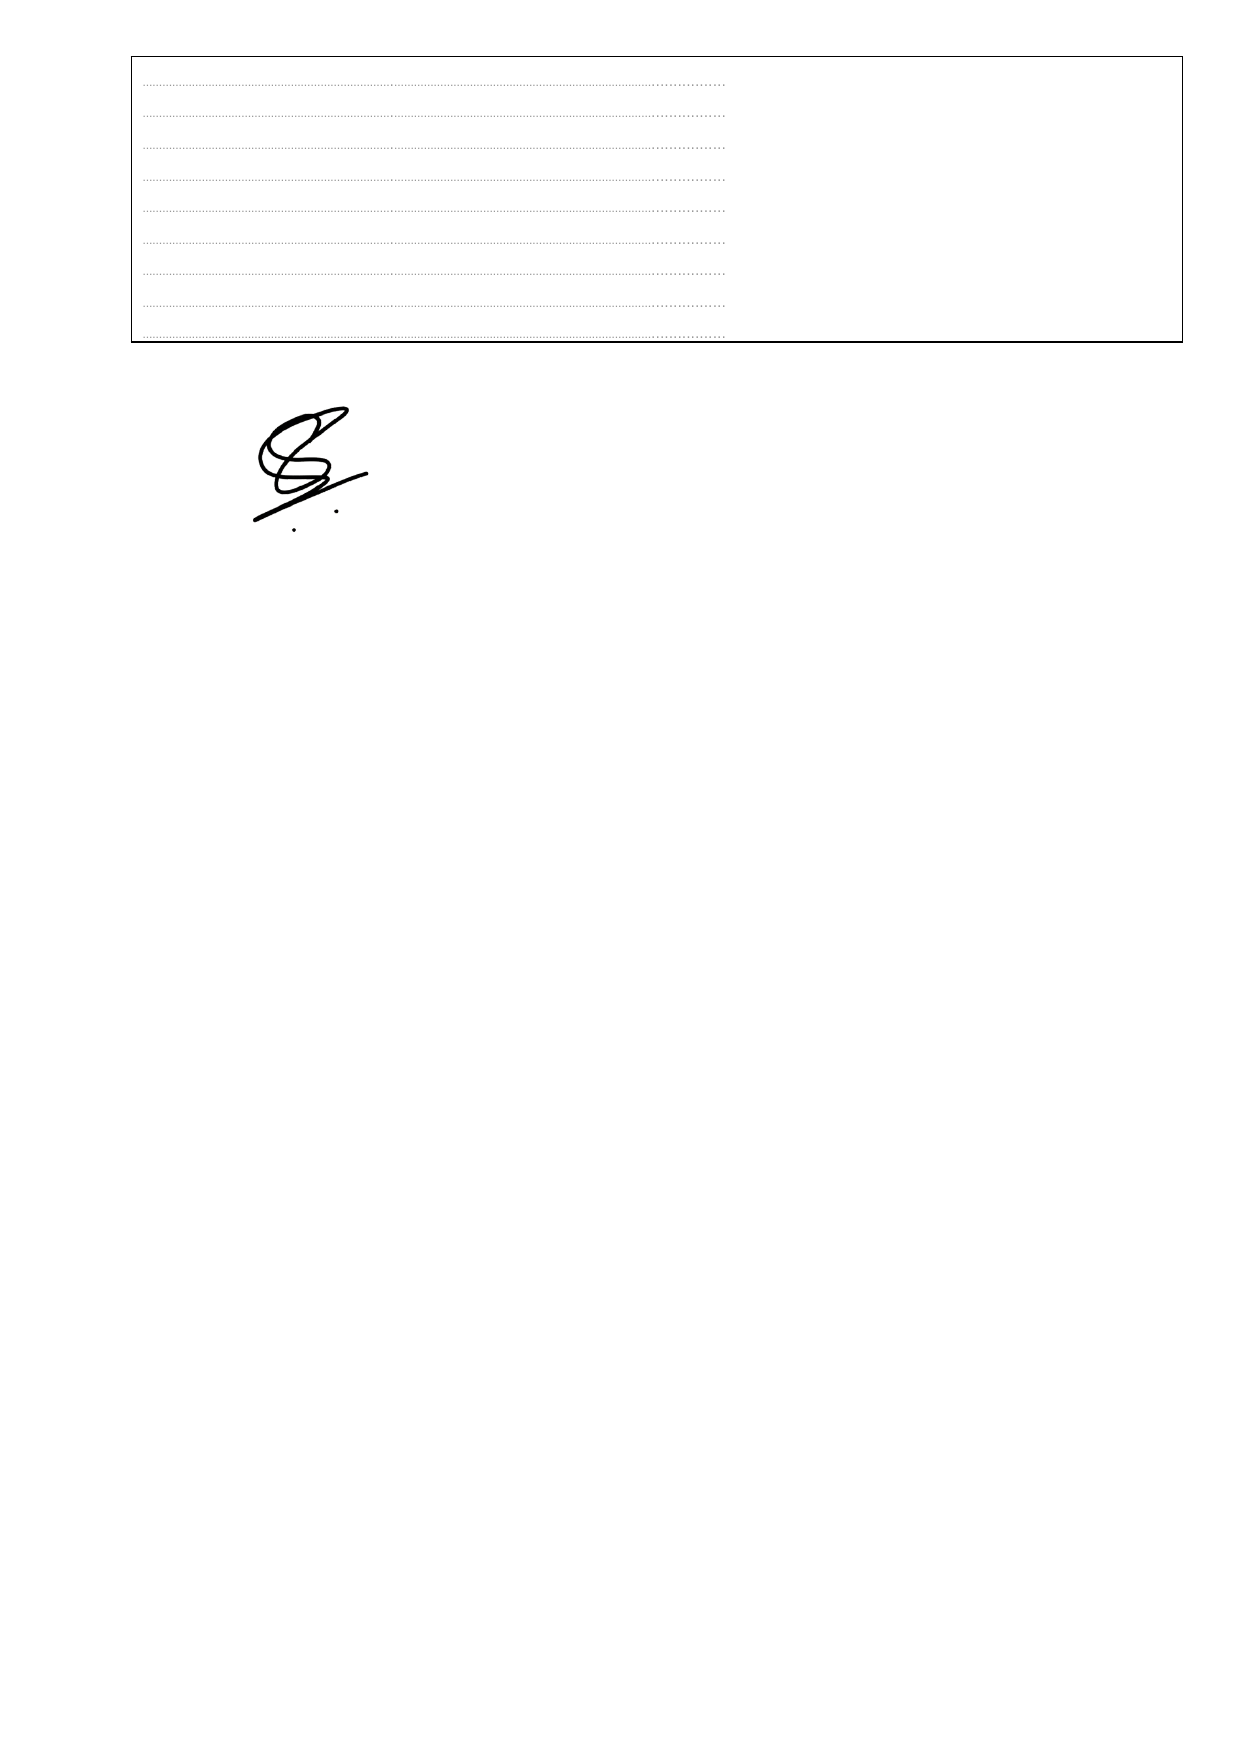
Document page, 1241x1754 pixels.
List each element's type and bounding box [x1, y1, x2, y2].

picture [187, 342, 432, 596]
table_cell [132, 57, 1182, 341]
